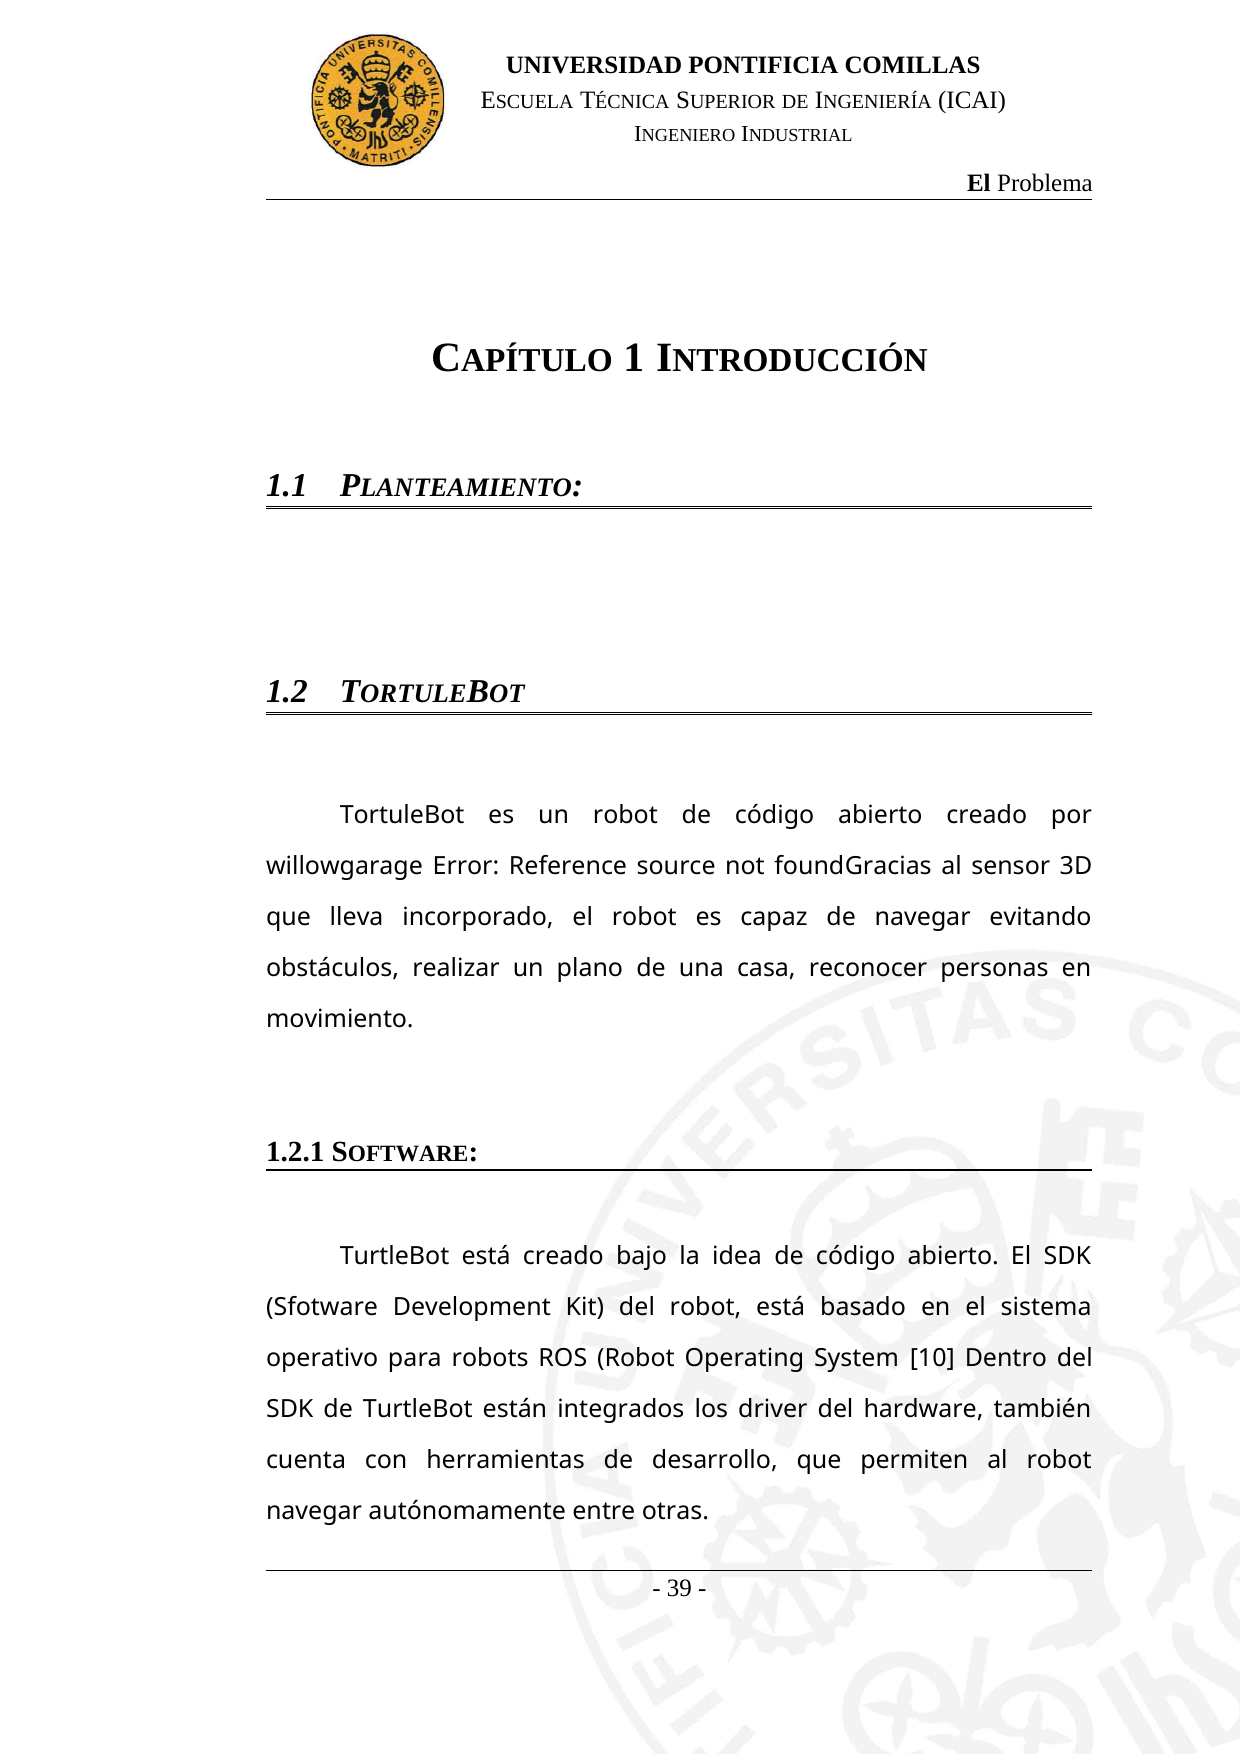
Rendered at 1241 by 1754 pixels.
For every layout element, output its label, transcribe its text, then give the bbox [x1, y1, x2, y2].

subtitle Software: [266, 1134, 1092, 1169]
subtitle Planteamiento: [266, 465, 1092, 506]
picture [357, 782, 1241, 1754]
text TurtleBot está creado bajo la idea de código abierto. El SDK (Sfotware Development Kit) del robot, está basado en el sistema operativo para robots ROS (Robot Operating System [10] Dentro del SDK de TurtleBot están integrados los driver del hardware, también cuenta con herramientas de desarrollo, que permiten al robot navegar autónomamente entre otras. [266, 1237, 1092, 1527]
subtitle TortuleBot [266, 671, 1092, 712]
subtitle Introducción [266, 332, 1092, 380]
